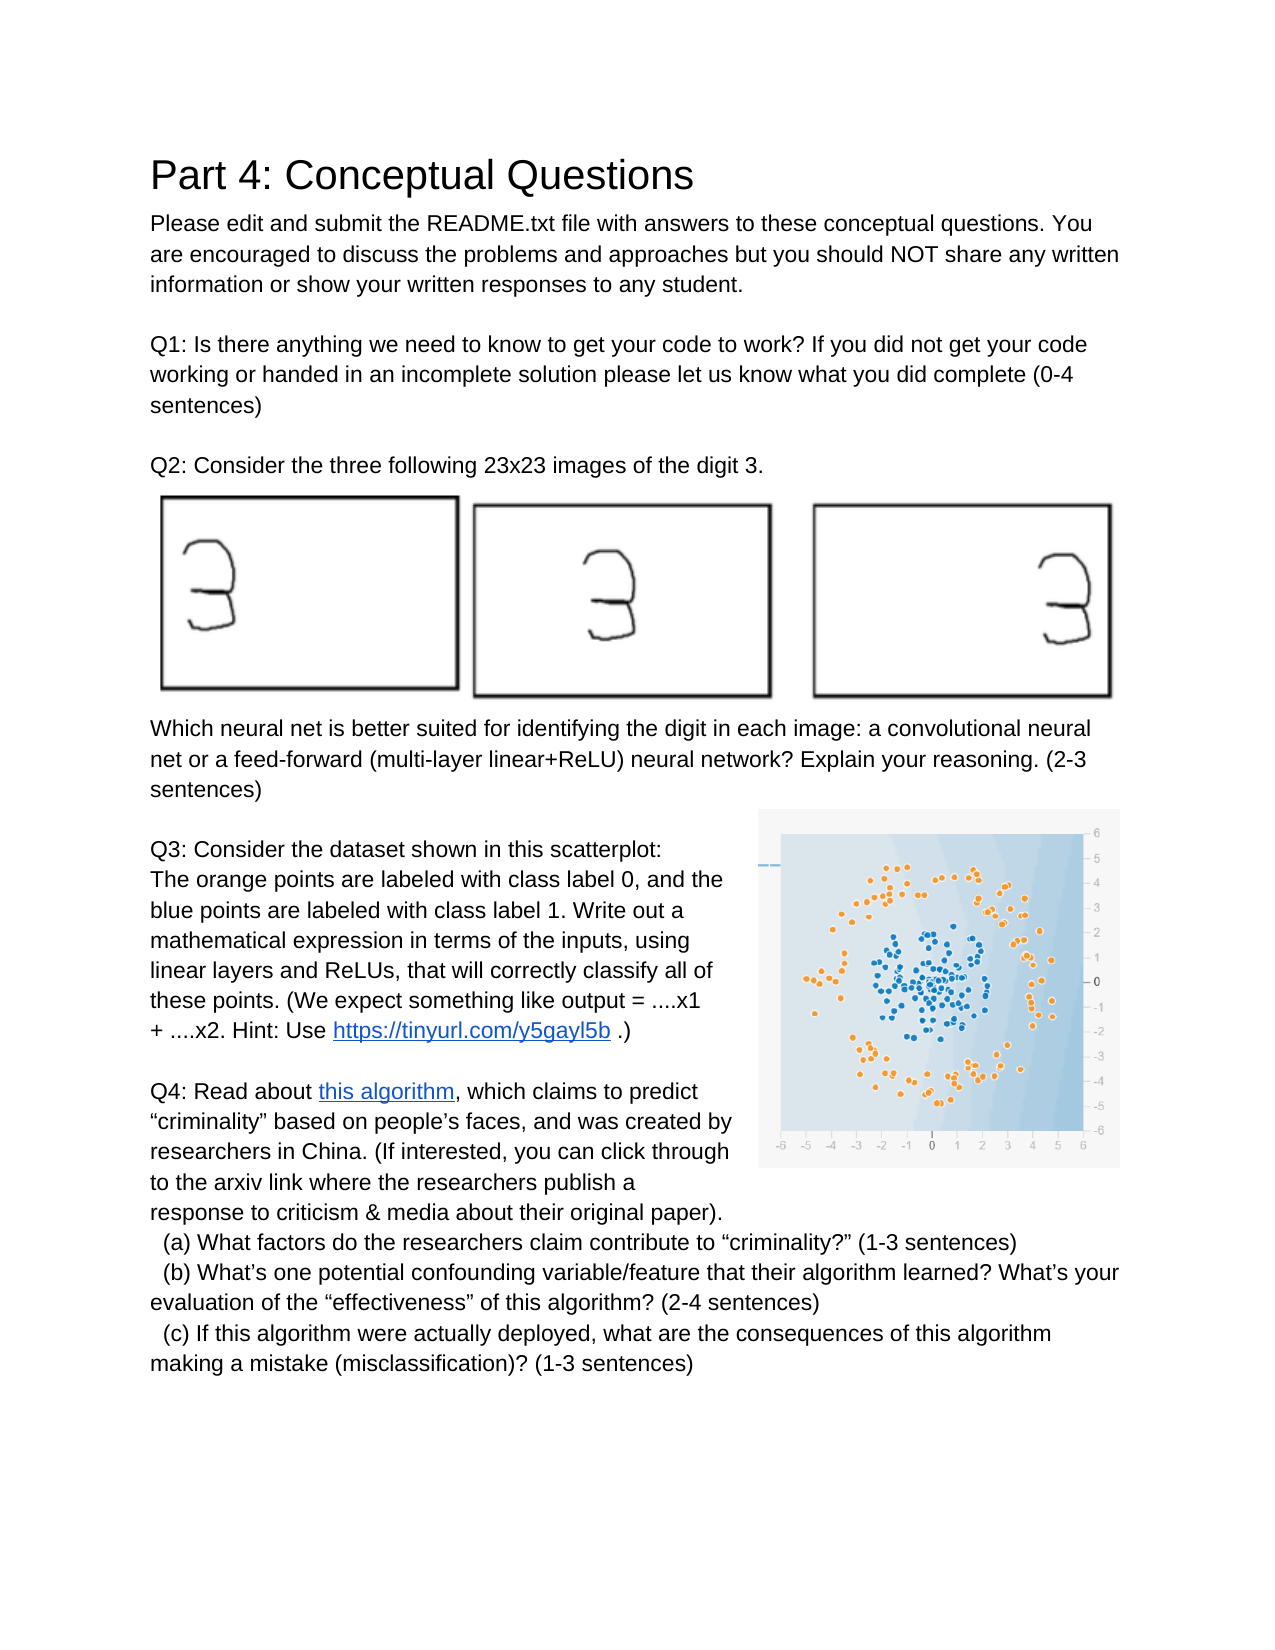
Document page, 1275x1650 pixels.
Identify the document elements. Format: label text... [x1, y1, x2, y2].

text Please edit and submit the README.txt file with answers to these conceptual questions. You are encouraged to discuss the problems and approaches but you should NOT share any written information or show your written responses to any student. [150, 210, 1125, 297]
text (c) If this algorithm were actually deployed, what are the consequences of this algorithm making a mistake (misclassification)? (1-3 sentences) [150, 1319, 1125, 1376]
text Which neural net is better suited for identifying the digit in each image: a convolutional neural net or a feed-forward (multi-layer linear+ReLU) neural network? Explain your reasoning. (2-3 sentences) Q3: Consider the dataset shown in this scatterplot: [150, 715, 1125, 862]
subtitle Part 4: Conceptual Questions [150, 150, 1125, 198]
text (b) What’s one potential confounding variable/feature that their algorithm learned? What’s your evaluation of the “effectiveness” of this algorithm? (2-4 sentences) [150, 1259, 1125, 1316]
picture [150, 482, 1125, 712]
text Q1: Is there anything we need to know to get your code to work? If you did not get your code working or handed in an incomplete solution please let us know what you did complete (0-4 sentences) [150, 331, 1125, 448]
picture [754, 806, 1125, 1174]
text Q2: Consider the three following 23x23 images of the digit 3. [150, 452, 1125, 478]
